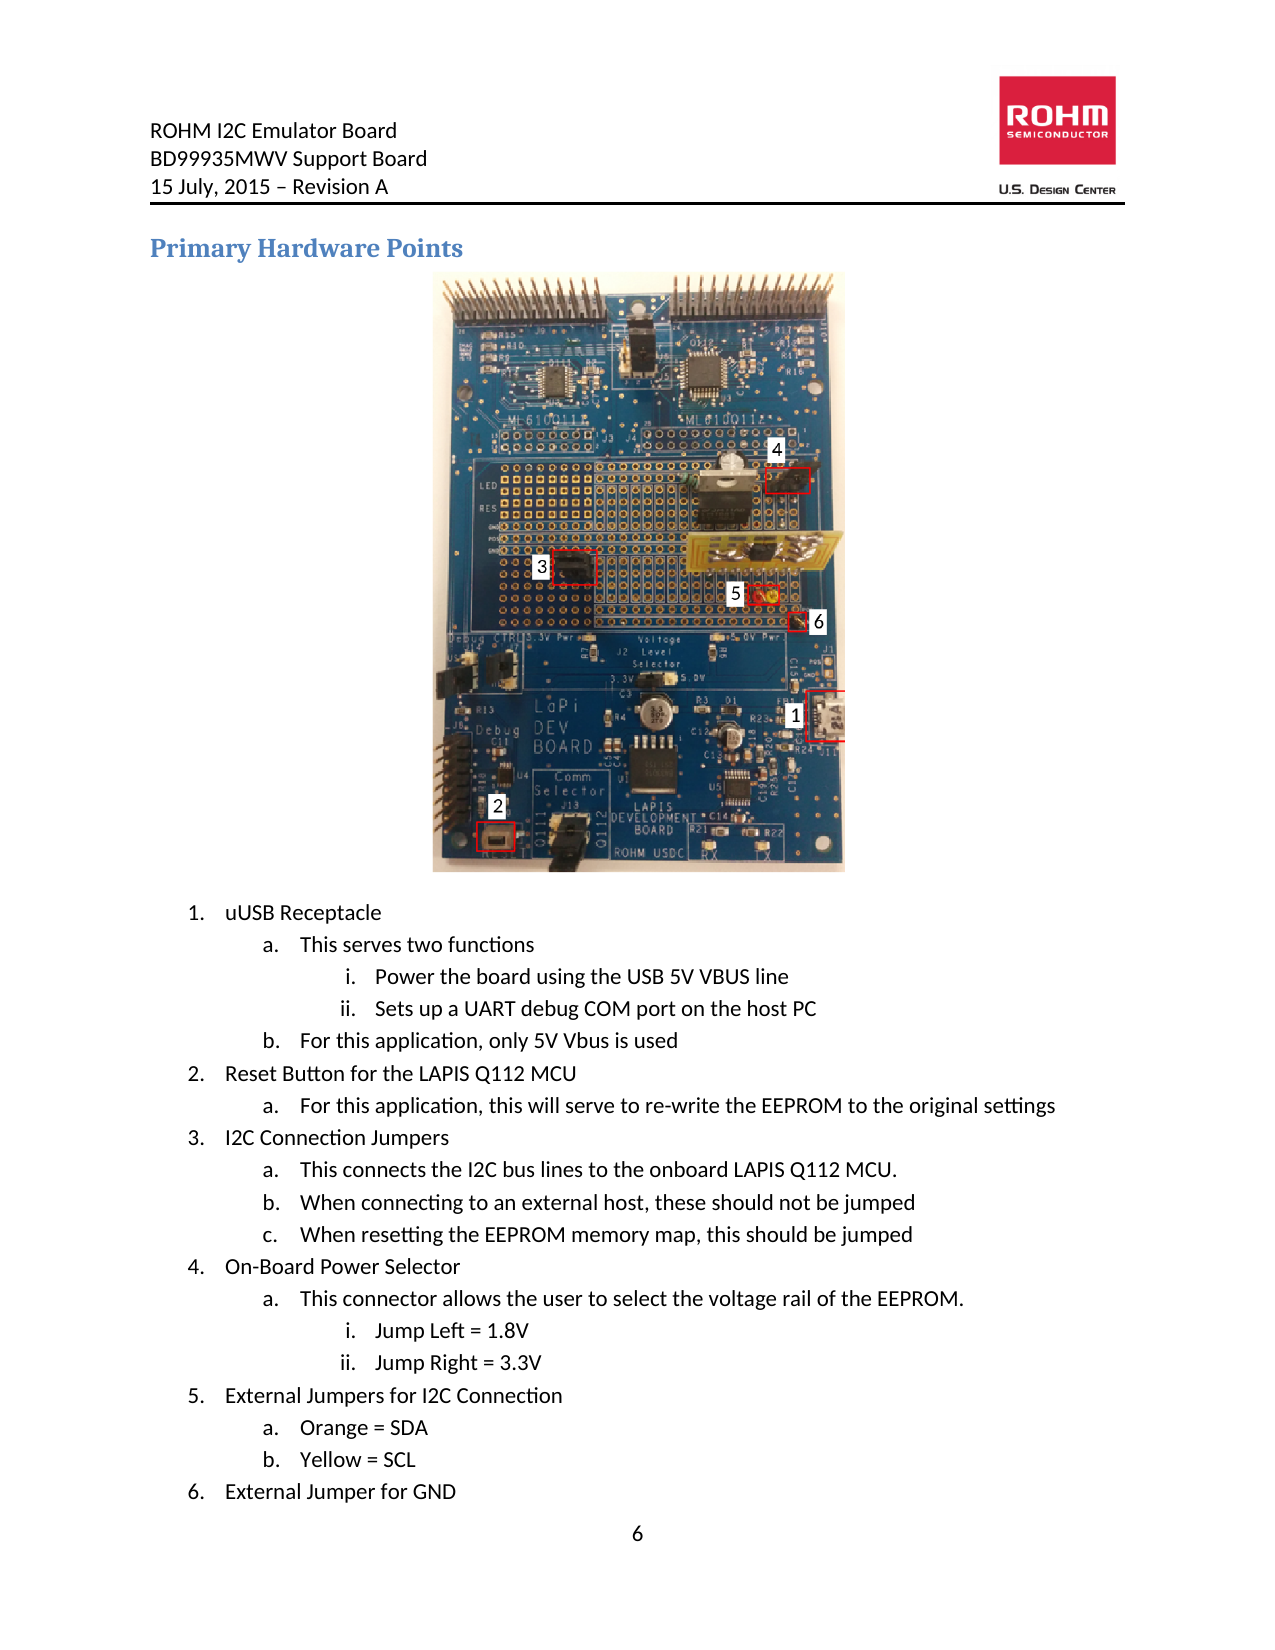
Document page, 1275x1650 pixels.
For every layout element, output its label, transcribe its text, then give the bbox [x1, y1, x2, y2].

list This connector allows the user to select the voltage rail of the EEPROM. [262, 1284, 1125, 1312]
list When connecting to an external host, these should not be jumped [262, 1188, 1125, 1216]
list This connects the I2C bus lines to the onboard LAPIS Q112 MCU. [262, 1155, 1125, 1183]
list I2C Connection Jumpers [187, 1123, 1125, 1151]
list uUSB Receptacle [187, 898, 1125, 926]
picture [989, 65, 1121, 200]
list Yellow = SCL [262, 1445, 1125, 1473]
list Reset Button for the LAPIS Q112 MCU [187, 1059, 1125, 1087]
list When resetting the EEPROM memory map, this should be jumped [262, 1220, 1125, 1248]
list Orange = SDA [262, 1413, 1125, 1441]
list For this application, this will serve to re-write the EEPROM to the original settings [262, 1091, 1125, 1119]
list Jump Right = 3.3V [356, 1348, 1125, 1377]
subtitle Primary Hardware Points [150, 233, 1125, 264]
list On-Board Power Selector [187, 1252, 1125, 1280]
list Jump Left = 1.8V [356, 1316, 1125, 1344]
list Sets up a UART debug COM port on the host PC [356, 994, 1125, 1022]
list External Jumper for GND [187, 1477, 1125, 1505]
list This serves two functions [262, 930, 1125, 958]
list External Jumpers for I2C Connection [187, 1381, 1125, 1409]
list For this application, only 5V Vbus is used [262, 1027, 1125, 1055]
list Power the board using the USB 5V VBUS line [356, 962, 1125, 990]
